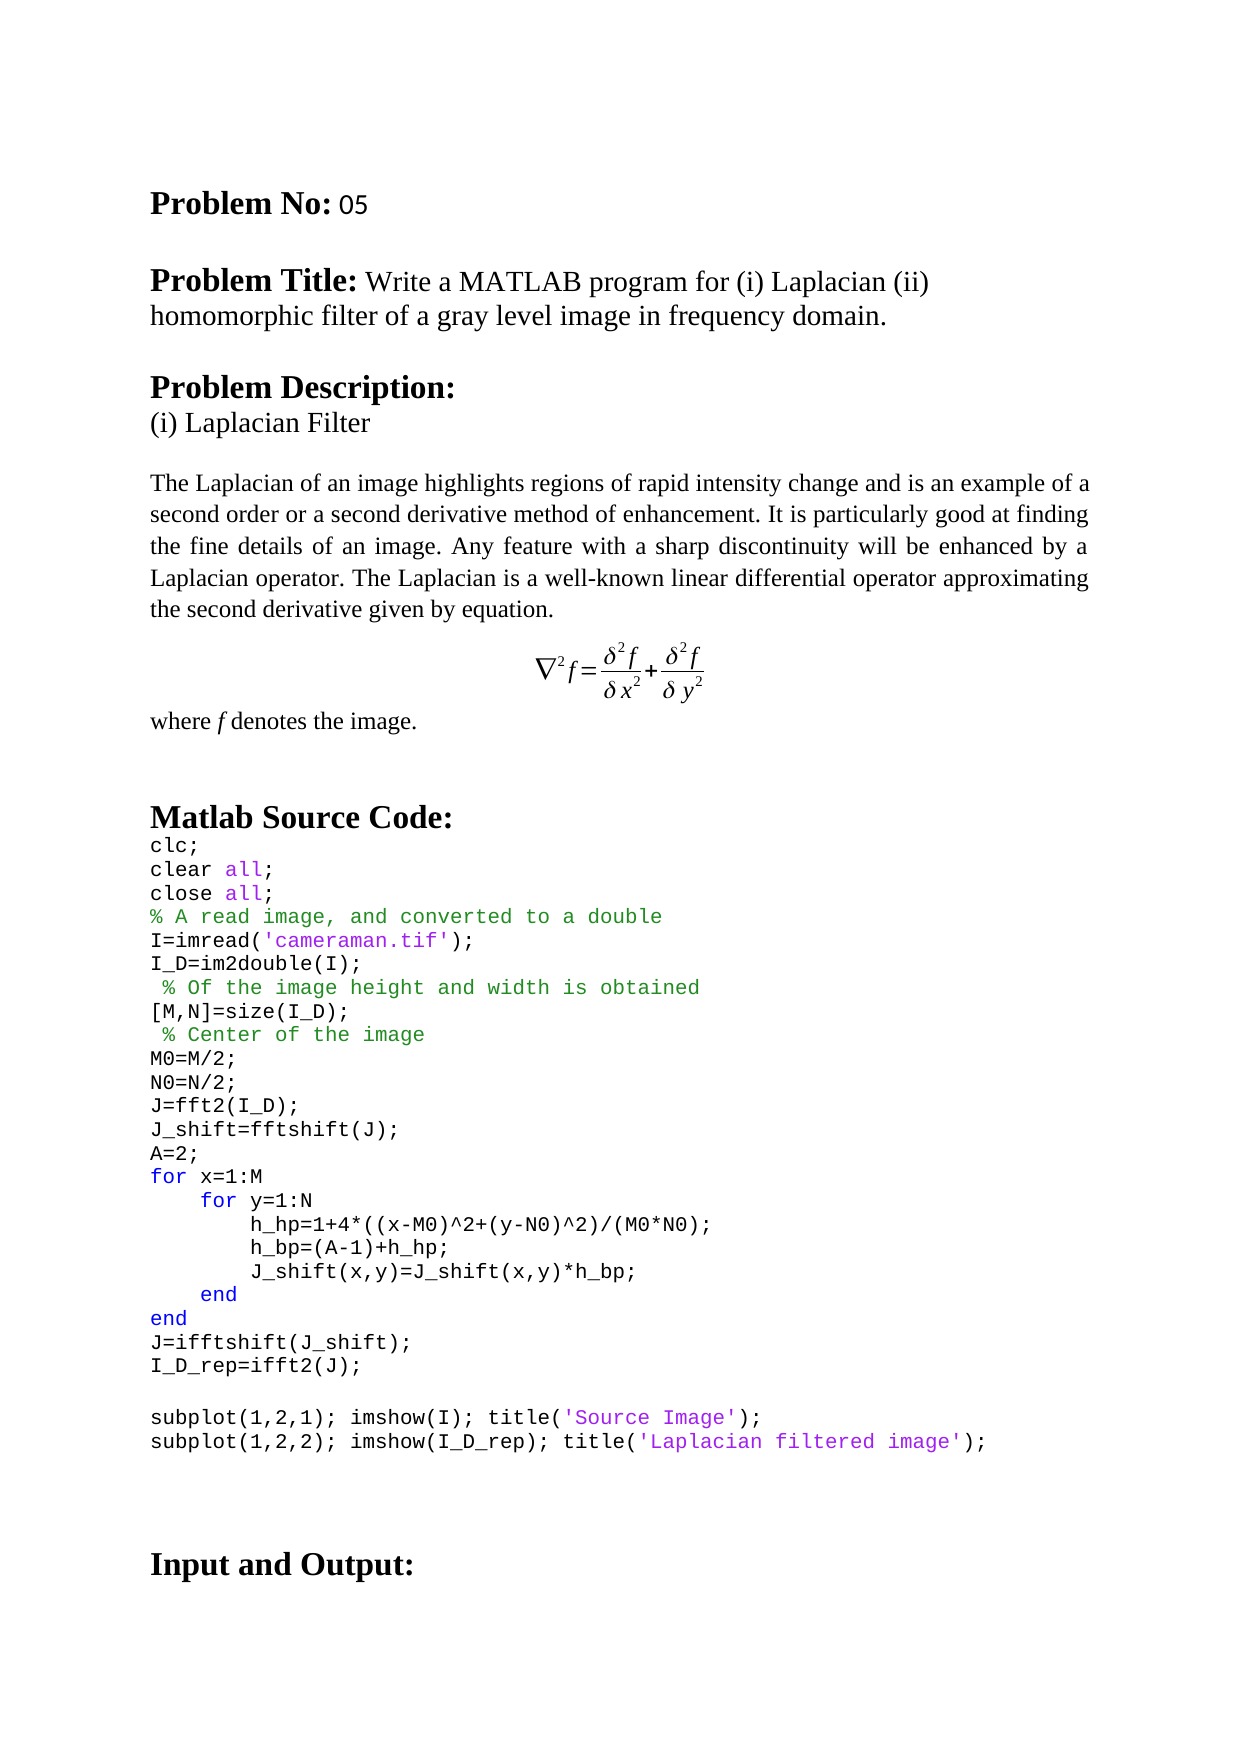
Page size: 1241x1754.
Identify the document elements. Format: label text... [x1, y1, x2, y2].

text h_hp=1+4*((x-M0)^2+(y-N0)^2)/(M0*N0); [150, 1213, 1090, 1237]
text Problem Title: Write a MATLAB program for (i) Laplacian (ii) homomorphic filter of a gray level image in frequency domain. [150, 260, 1090, 332]
text close all; [150, 882, 1090, 906]
text end [150, 1308, 1090, 1332]
text [M,N]=size(I_D); [150, 1001, 1090, 1024]
text h_bp=(A-1)+h_hp; [150, 1237, 1090, 1261]
text for y=1:N [150, 1190, 1090, 1213]
text J_shift=fftshift(J); [150, 1119, 1090, 1143]
text subplot(1,2,2); imshow(I_D_rep); title('Laplacian filtered image'); [150, 1431, 1090, 1455]
text Input and Output: [150, 1544, 1090, 1582]
text I_D_rep=ifft2(J); [150, 1355, 1090, 1379]
text J=fft2(I_D); [150, 1095, 1090, 1119]
text end [150, 1284, 1090, 1308]
text where f denotes the image. [150, 706, 1090, 735]
text Problem Description: [150, 367, 1090, 406]
text J=ifftshift(J_shift); [150, 1332, 1090, 1355]
text subplot(1,2,1); imshow(I); title('Source Image'); [150, 1407, 1090, 1431]
text M0=M/2; [150, 1048, 1090, 1072]
text A=2; [150, 1143, 1090, 1166]
text for x=1:M [150, 1166, 1090, 1190]
text I=imread('cameraman.tif'); [150, 930, 1090, 953]
text clear all; [150, 859, 1090, 882]
text clc; [150, 835, 1090, 859]
text Matlab Source Code: [150, 797, 1090, 835]
text % Center of the image [150, 1024, 1090, 1048]
text J_shift(x,y)=J_shift(x,y)*h_bp; [150, 1261, 1090, 1284]
text The Laplacian of an image highlights regions of rapid intensity change and is an example of a second order or a second derivative method of enhancement. It is particularly good at finding the fine details of an image. Any feature with a sharp discontinuity will be enhanced by a Laplacian operator. The Laplacian is a well-known linear differential operator approximating the second derivative given by equation. [150, 468, 1090, 623]
text Problem No: 05 [150, 183, 1090, 221]
text % Of the image height and width is obtained [150, 977, 1090, 1001]
text I_D=im2double(I); [150, 953, 1090, 977]
text % A read image, and converted to a double [150, 906, 1090, 930]
text (i) Laplacian Filter [150, 406, 1090, 439]
text N0=N/2; [150, 1072, 1090, 1095]
